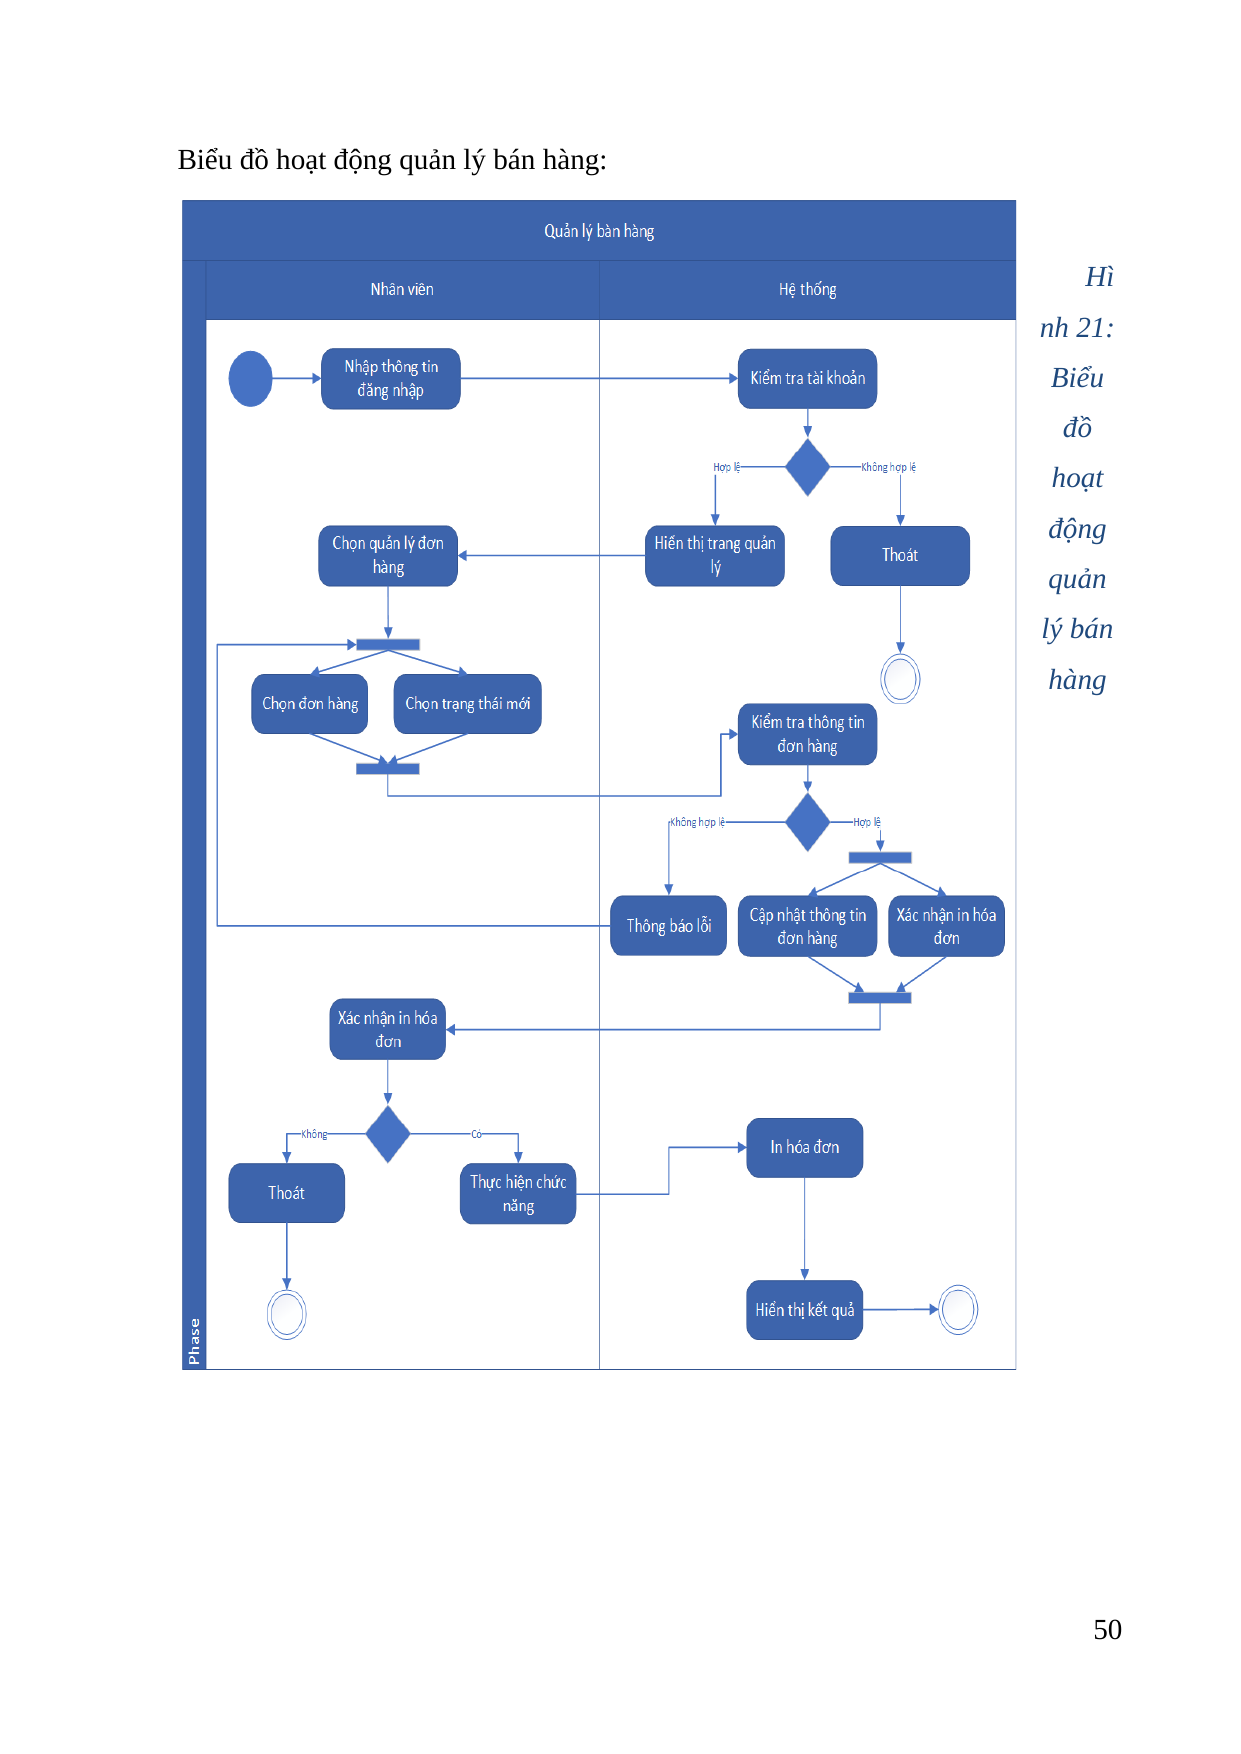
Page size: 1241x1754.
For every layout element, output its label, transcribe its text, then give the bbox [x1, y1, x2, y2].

text Biểu đồ hoạt động quản lý bán hàng: [177, 142, 1122, 176]
picture [179, 199, 1017, 1376]
